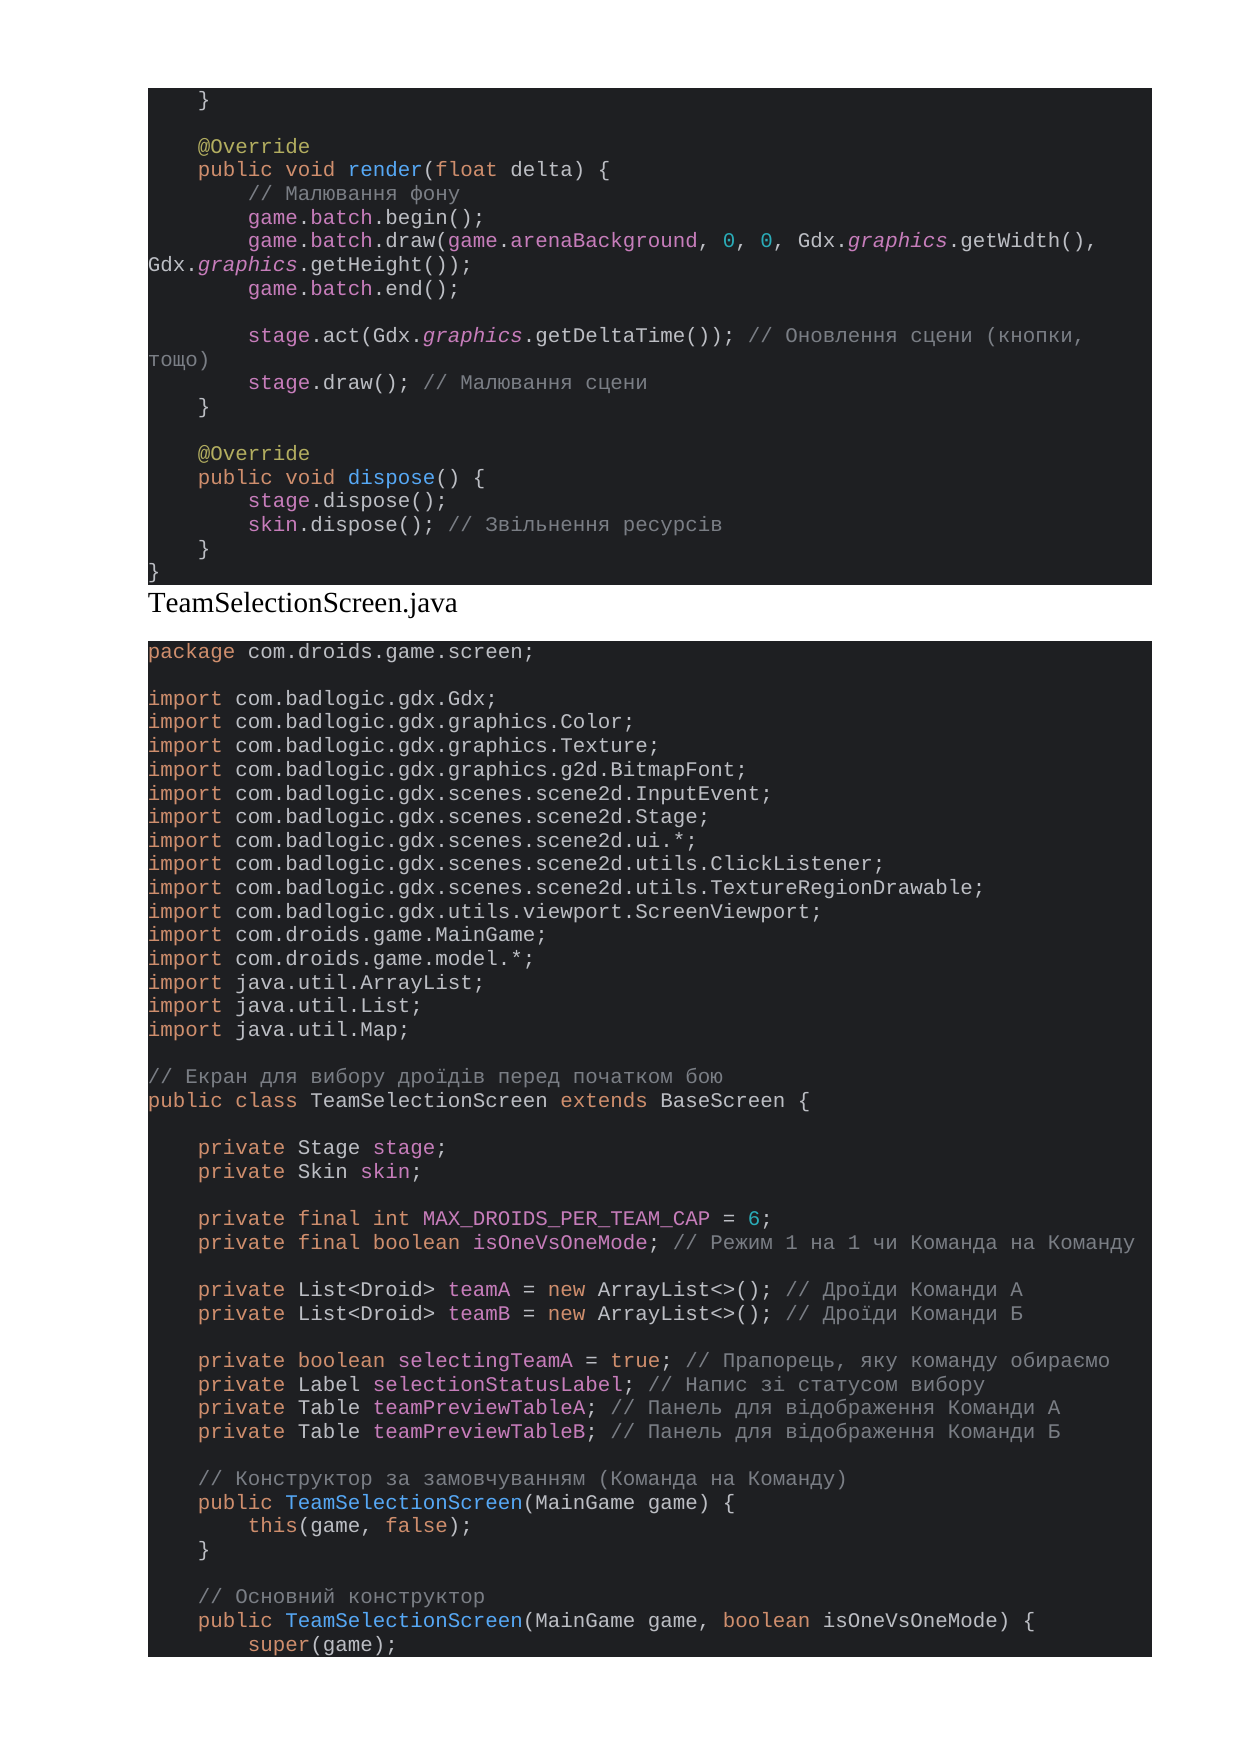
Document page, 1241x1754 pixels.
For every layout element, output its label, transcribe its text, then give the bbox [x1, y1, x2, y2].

text TeamSelectionScreen.java [148, 585, 1152, 619]
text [148, 88, 1152, 585]
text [148, 641, 1152, 1657]
